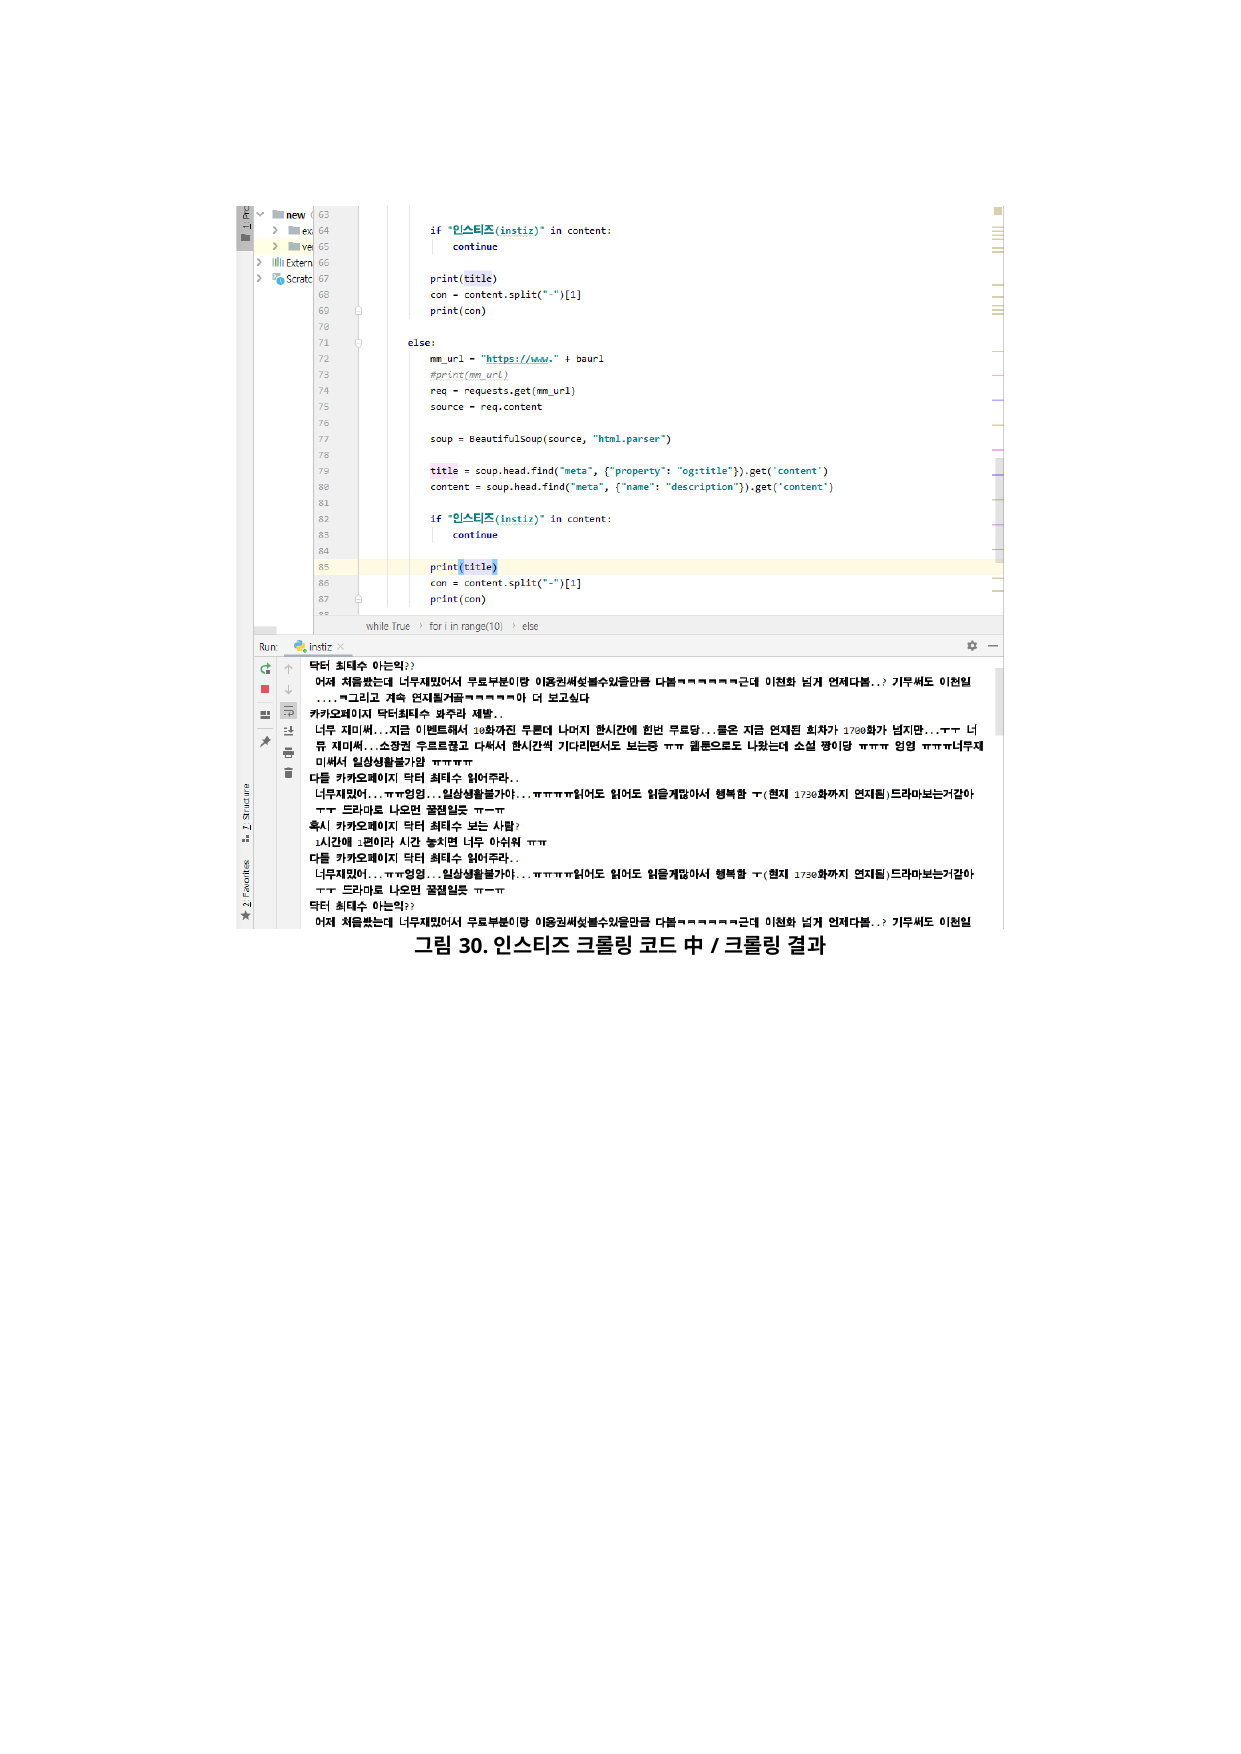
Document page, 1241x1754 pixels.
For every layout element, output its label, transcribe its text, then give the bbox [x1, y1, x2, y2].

text 그림 30. 인스티즈 크롤링 코드 中 / 크롤링 결과 [177, 930, 1063, 960]
picture [236, 206, 1004, 929]
